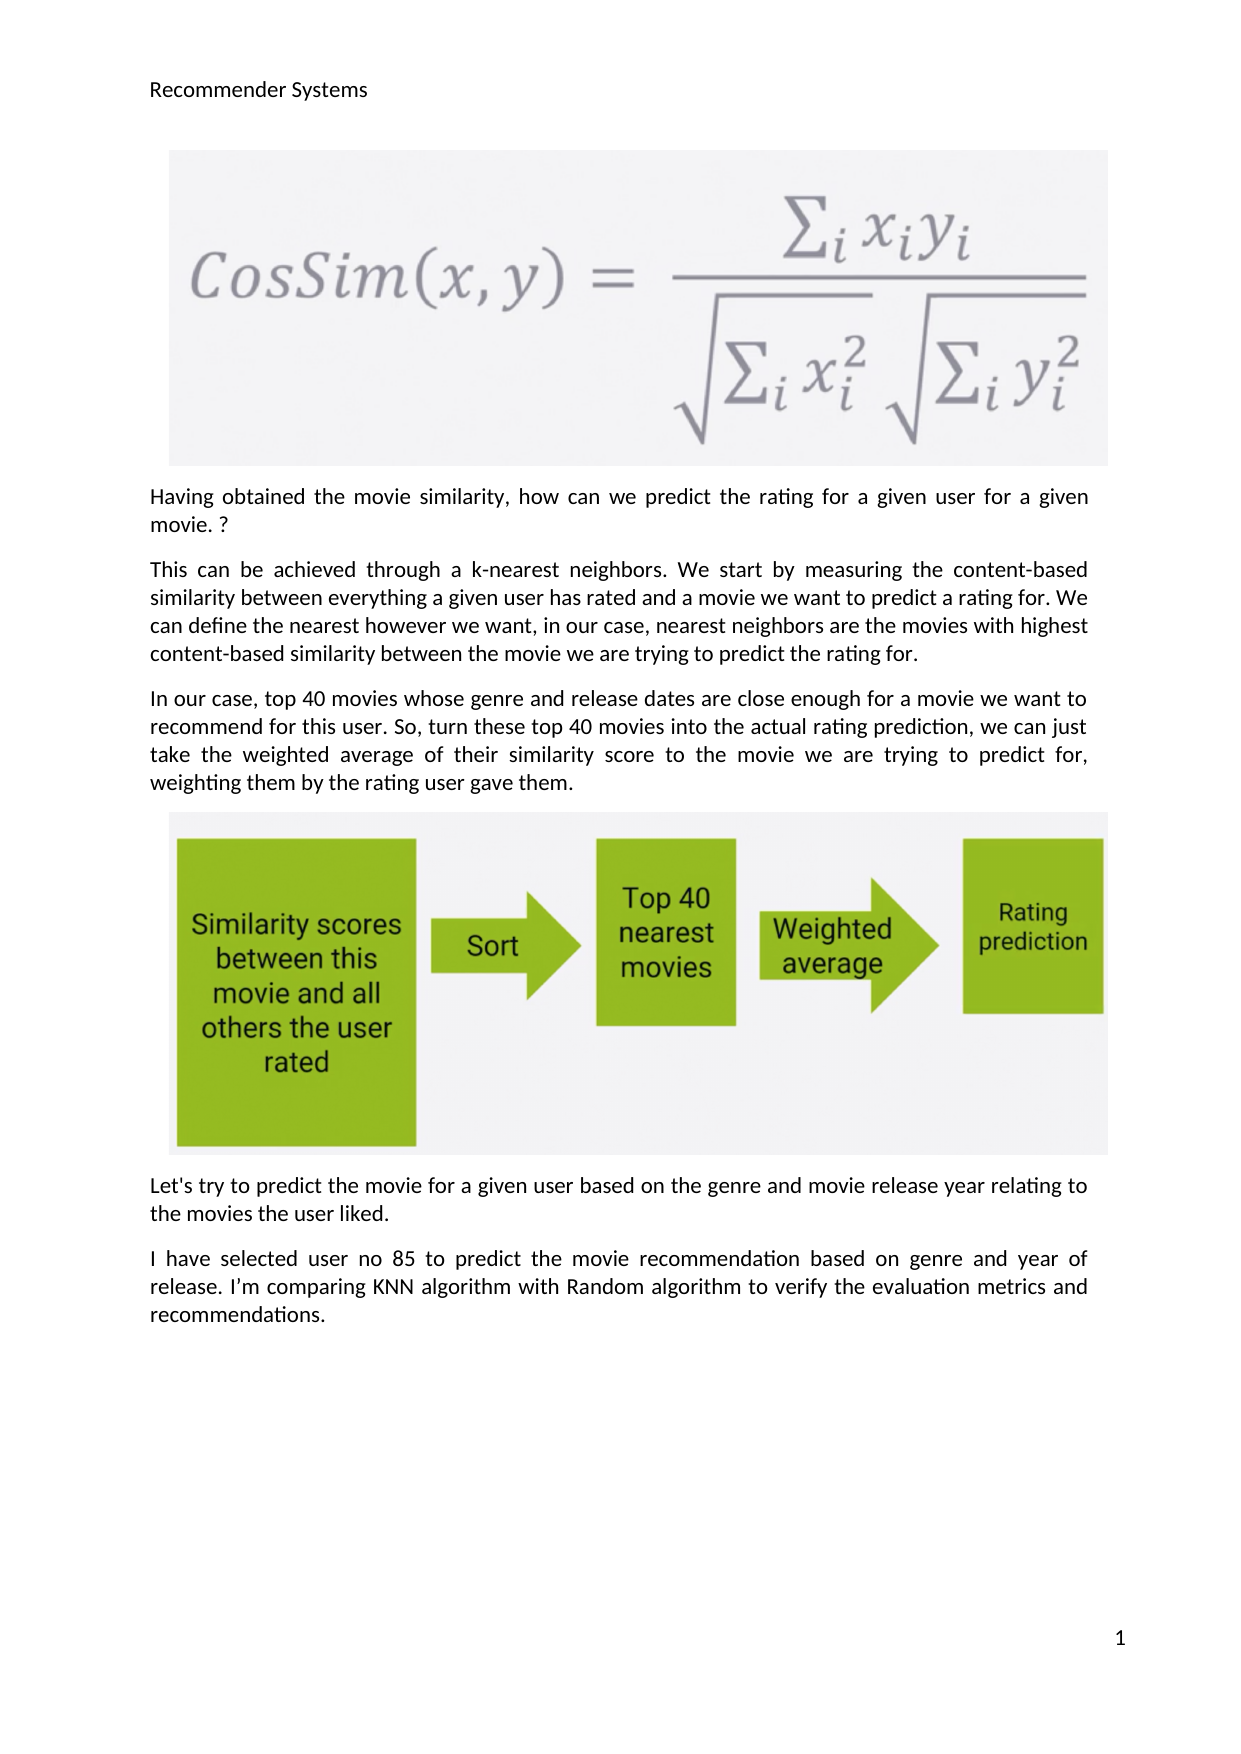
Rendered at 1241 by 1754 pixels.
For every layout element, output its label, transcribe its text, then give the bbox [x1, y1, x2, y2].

text Having obtained the movie similarity, how can we predict the rating for a given user for a given movie. ? [150, 482, 1090, 538]
text Let's try to predict the movie for a given user based on the genre and movie release year relating to the movies the user liked. [150, 1171, 1090, 1227]
text This can be achieved through a k-nearest neighbors. We start by measuring the content-based similarity between everything a given user has rated and a movie we want to predict a rating for. We can define the nearest however we want, in our case, nearest neighbors are the movies with highest content-based similarity between the movie we are trying to predict the rating for. [150, 555, 1090, 667]
text In our case, top 40 movies whose genre and release dates are close enough for a movie we want to recommend for this user. So, turn these top 40 movies into the actual rating prediction, we can just take the weighted average of their similarity score to the movie we are trying to predict for, weighting them by the rating user gave them. [150, 684, 1090, 796]
text I have selected user no 85 to predict the movie recommendation based on genre and year of release. I’m comparing KNN algorithm with Random algorithm to verify the evaluation metrics and recommendations. [150, 1244, 1090, 1328]
